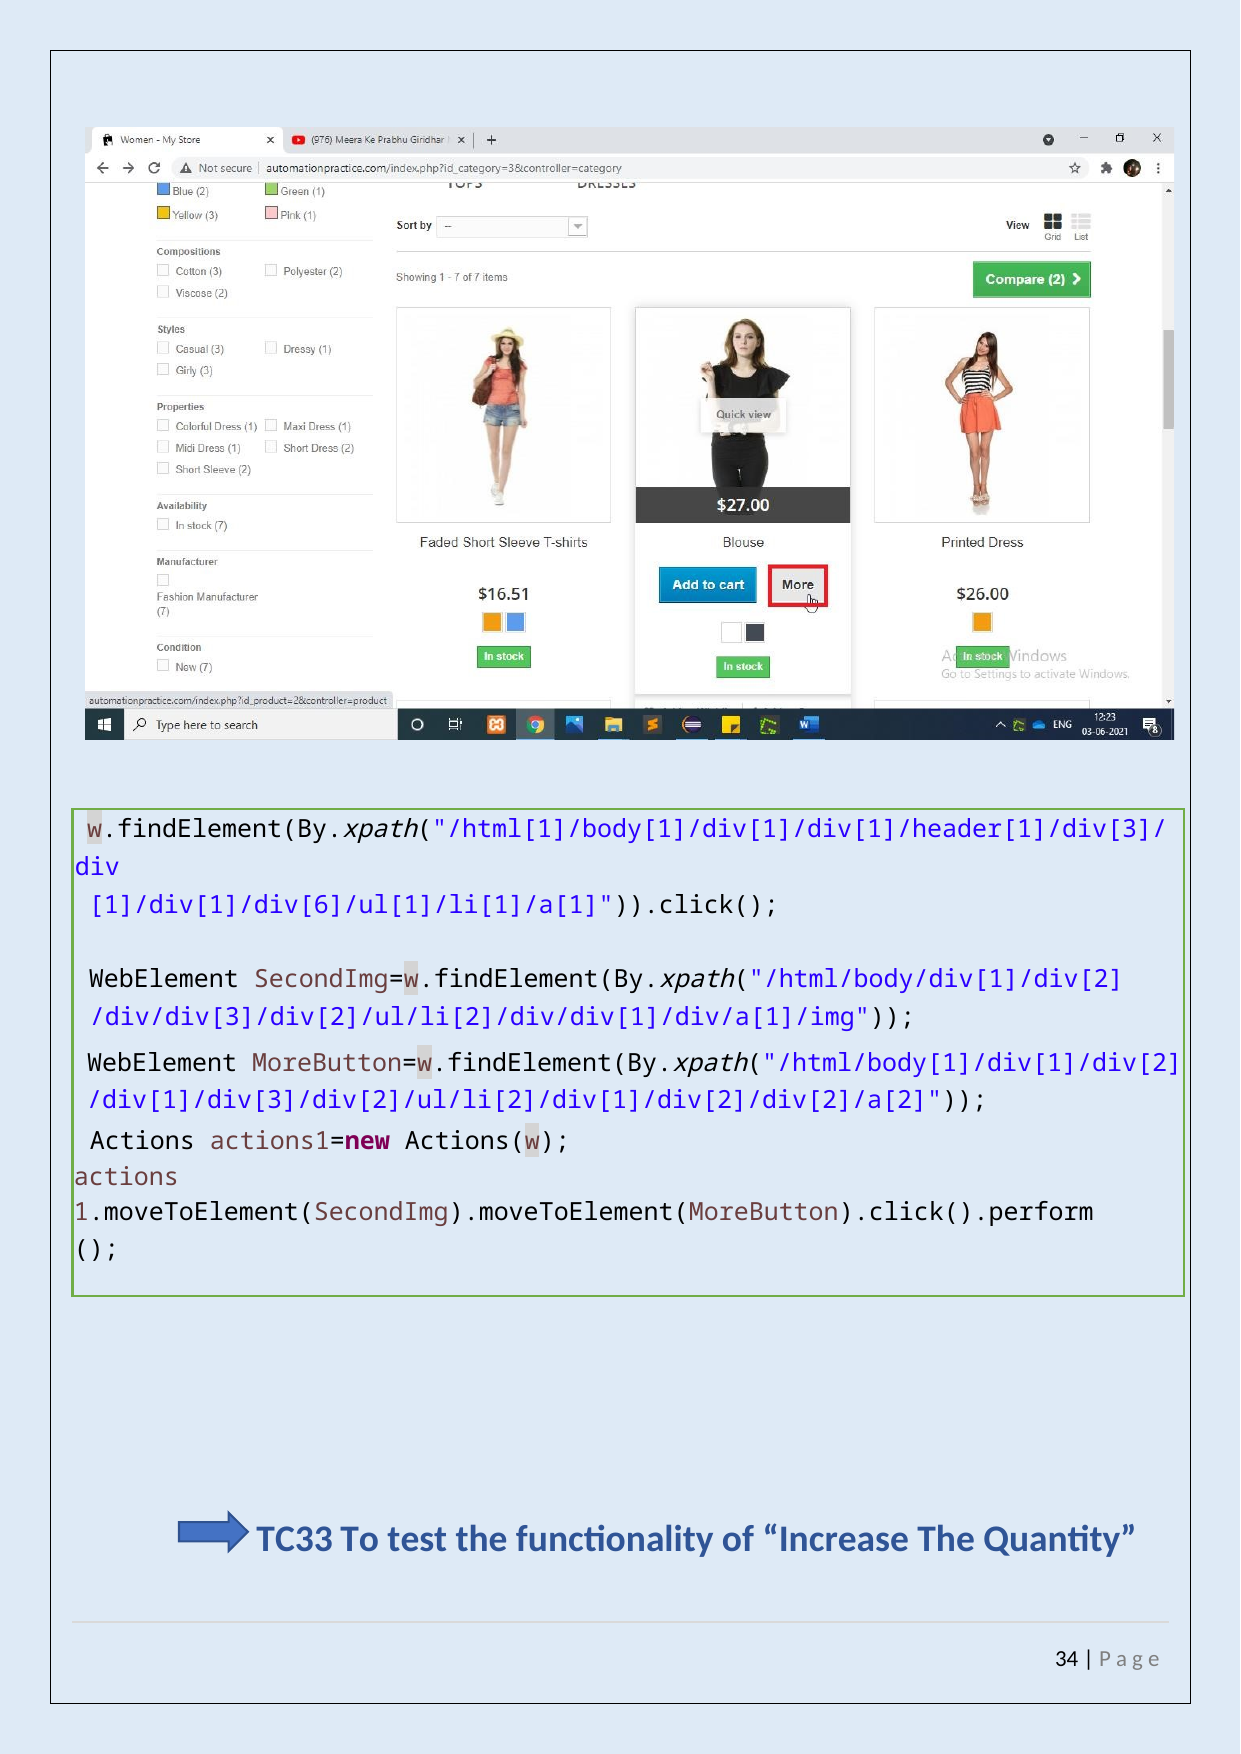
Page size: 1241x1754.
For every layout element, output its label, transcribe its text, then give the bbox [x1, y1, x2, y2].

text WebElement MoreButton=w.findElement(By.xpath("/html/body[1]/div[1]/div[2] [74, 1043, 1183, 1079]
text /div[1]/div[3]/div[2]/ul/li[2]/div[1]/div[2]/div[2]/a[2]")); [74, 1080, 1183, 1116]
picture [85, 127, 1175, 740]
text w.findElement(By.xpath("/html[1]/body[1]/div[1]/div[1]/header[1]/div[3]/div [74, 810, 1183, 883]
text (); [74, 1228, 1183, 1264]
text Actions actions1=new Actions(w); actions1.moveToElement(SecondImg).moveToElement(MoreButton).click().perform [74, 1121, 1183, 1228]
text [1]/div[1]/div[6]/ul[1]/li[1]/a[1]")).click(); [74, 885, 1183, 921]
text WebElement SecondImg=w.findElement(By.xpath("/html/body/div[1]/div[2] /div/div[3]/div[2]/ul/li[2]/div/div[1]/div/a[1]/img")); [74, 959, 1183, 1033]
subtitle TC33 To test the functionality of “Increase The Quantity” [73, 1513, 1183, 1560]
